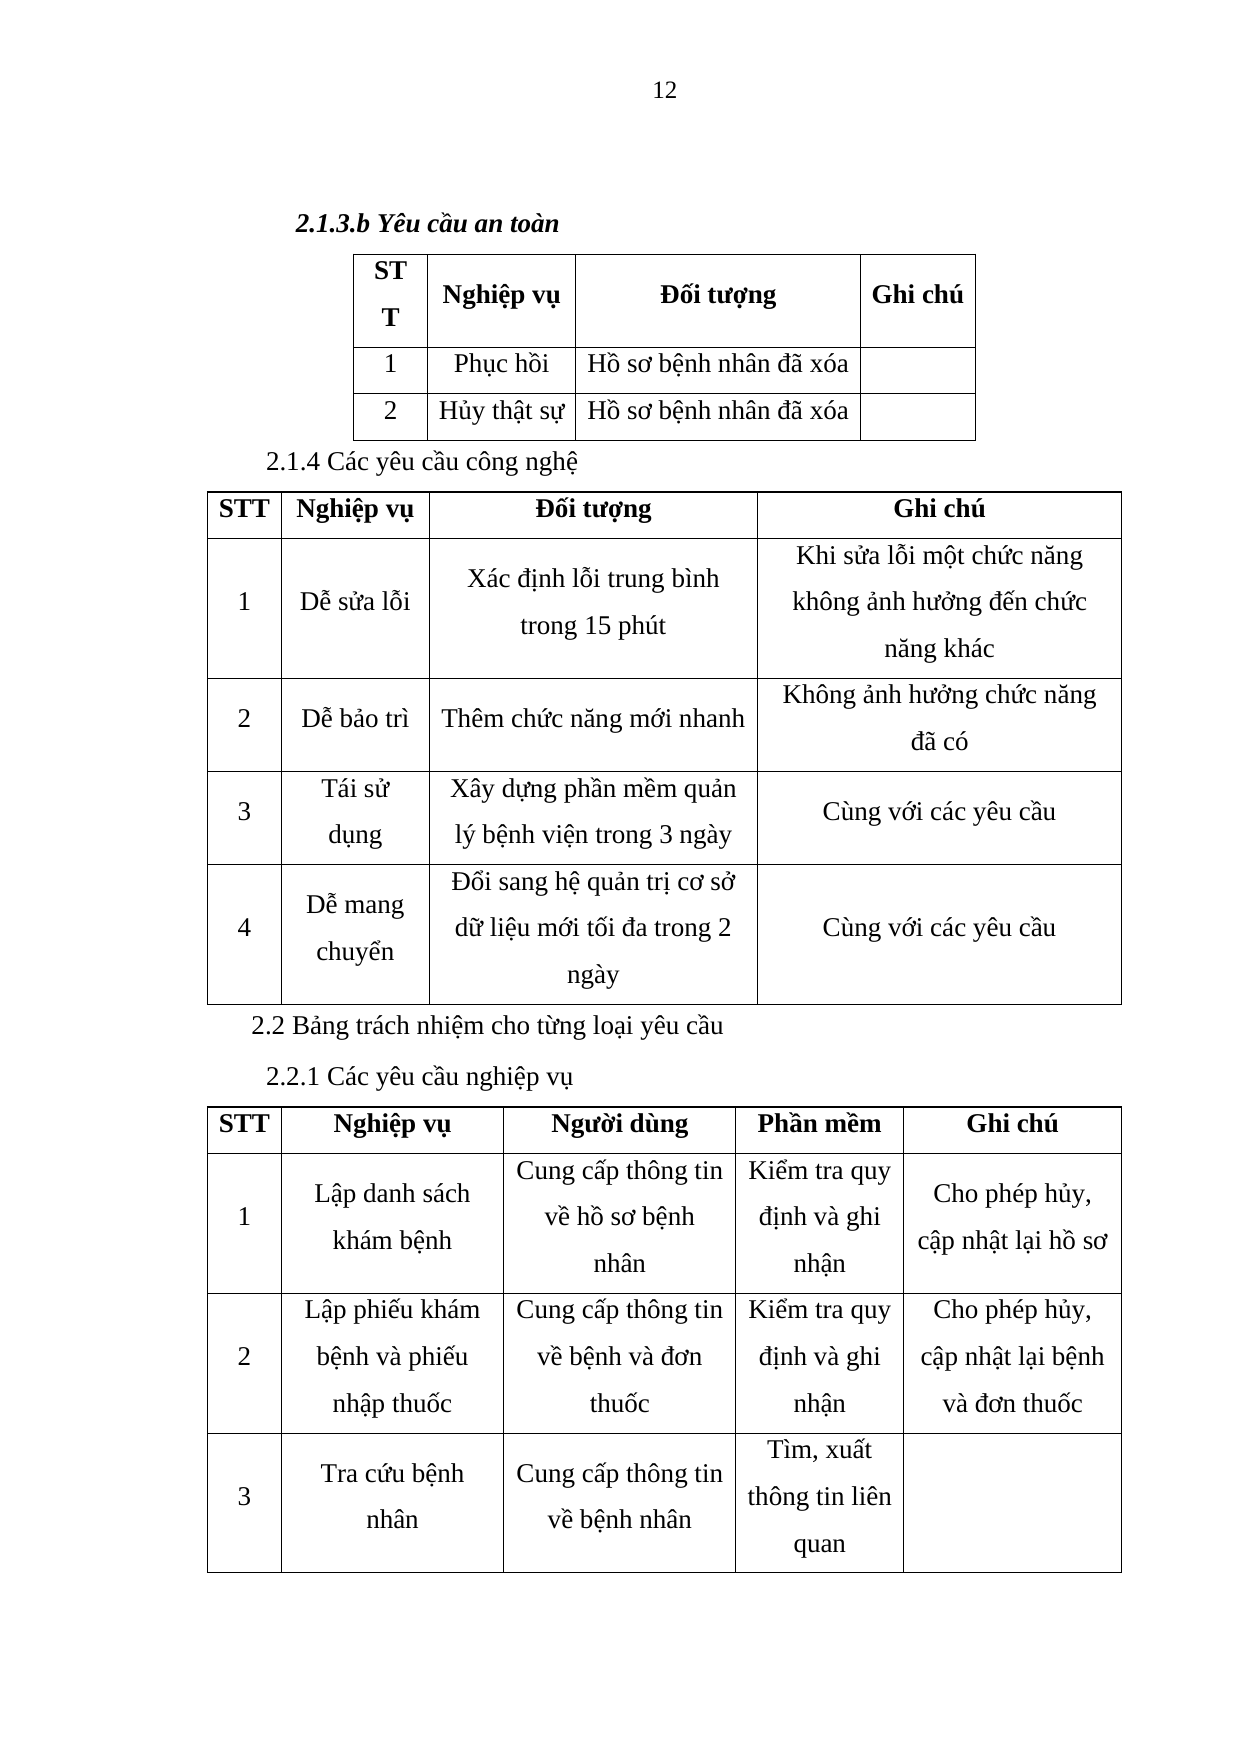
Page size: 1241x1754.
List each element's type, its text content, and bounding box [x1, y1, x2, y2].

table_header Phần mềm [736, 1108, 903, 1153]
table_cell Dễ mang chuyển [282, 865, 429, 1004]
table_header Người dùng [504, 1108, 735, 1153]
table_header Đối tượng [576, 255, 860, 347]
subtitle Bảng trách nhiệm cho từng loại yêu cầu [251, 1009, 1122, 1040]
table_cell Phục hồi [428, 348, 575, 393]
table_cell Tìm, xuất thông tin liên quan [736, 1434, 903, 1572]
table_header STT [208, 1108, 281, 1153]
table_cell Khi sửa lỗi một chức năng không ảnh hưởng đến chức năng khác [758, 539, 1121, 678]
table_header STT [208, 493, 281, 538]
table_cell Hủy thật sự [428, 394, 575, 439]
table_header Ghi chú [861, 255, 975, 347]
table_cell Kiểm tra quy định và ghi nhận [736, 1154, 903, 1293]
table_cell 2 [354, 394, 427, 439]
table_header Đối tượng [430, 493, 757, 538]
table_cell Tái sử dụng [282, 772, 429, 864]
table_cell [861, 348, 975, 393]
table_cell [904, 1434, 1121, 1572]
table_cell Lập danh sách khám bệnh [282, 1154, 503, 1293]
table_cell Cung cấp thông tin về bệnh và đơn thuốc [504, 1294, 735, 1432]
table_cell Cùng với các yêu cầu [758, 865, 1121, 1004]
table_cell Cung cấp thông tin về hồ sơ bệnh nhân [504, 1154, 735, 1293]
table_cell Cùng với các yêu cầu [758, 772, 1121, 864]
table_header Ghi chú [904, 1108, 1121, 1153]
table_header STT [354, 255, 427, 347]
subtitle Các yêu cầu nghiệp vụ [266, 1060, 1122, 1091]
table_cell 1 [354, 348, 427, 393]
table_cell Cung cấp thông tin về bệnh nhân [504, 1434, 735, 1572]
table_cell Cho phép hủy, cập nhật lại hồ sơ [904, 1154, 1121, 1293]
table_cell Không ảnh hưởng chức năng đã có [758, 679, 1121, 771]
table_cell Dễ bảo trì [282, 679, 429, 771]
table_cell 2 [208, 1294, 281, 1432]
table_cell [861, 394, 975, 439]
table_cell 3 [208, 772, 281, 864]
table_cell 4 [208, 865, 281, 1004]
table_header Nghiệp vụ [282, 493, 429, 538]
table_cell Cho phép hủy, cập nhật lại bệnh và đơn thuốc [904, 1294, 1121, 1432]
table_cell Lập phiếu khám bệnh và phiếu nhập thuốc [282, 1294, 503, 1432]
table_cell Tra cứu bệnh nhân [282, 1434, 503, 1572]
table_cell Kiểm tra quy định và ghi nhận [736, 1294, 903, 1432]
table_cell 1 [208, 1154, 281, 1293]
table_cell Đổi sang hệ quản trị cơ sở dữ liệu mới tối đa trong 2 ngày [430, 865, 757, 1004]
subtitle Yêu cầu an toàn [296, 207, 1122, 238]
table_cell 1 [208, 539, 281, 678]
table_header Nghiệp vụ [282, 1108, 503, 1153]
table_cell Xác định lỗi trung bình trong 15 phút [430, 539, 757, 678]
table_header Nghiệp vụ [428, 255, 575, 347]
table_cell 2 [208, 679, 281, 771]
subtitle Các yêu cầu công nghệ [266, 445, 1122, 476]
table_cell Xây dựng phần mềm quản lý bệnh viện trong 3 ngày [430, 772, 757, 864]
table_cell 3 [208, 1434, 281, 1572]
table_cell Dễ sửa lỗi [282, 539, 429, 678]
table_cell Thêm chức năng mới nhanh [430, 679, 757, 771]
table_cell Hồ sơ bệnh nhân đã xóa [576, 348, 860, 393]
table_header Ghi chú [758, 493, 1121, 538]
table_cell Hồ sơ bệnh nhân đã xóa [576, 394, 860, 439]
